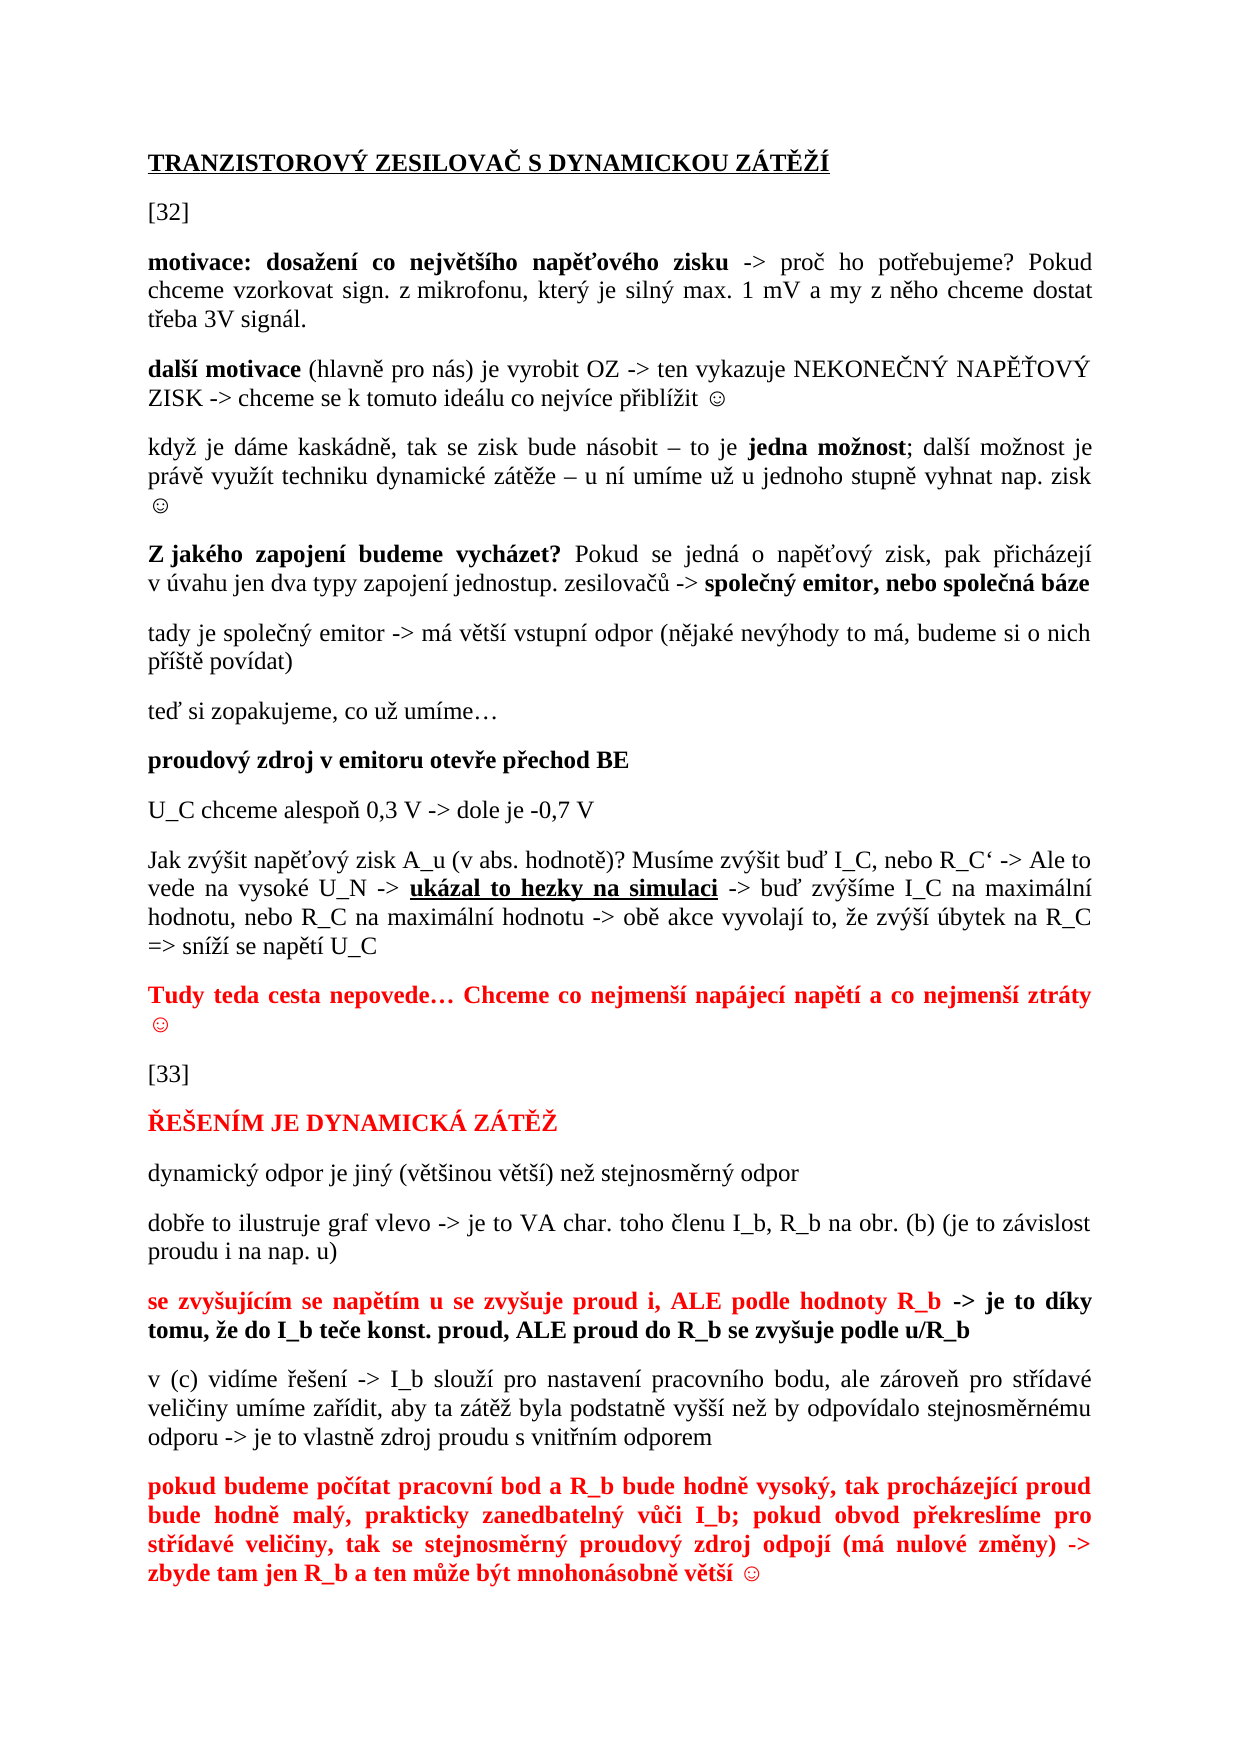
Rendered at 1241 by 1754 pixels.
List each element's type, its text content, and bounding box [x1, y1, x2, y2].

text U_C chceme alespoň 0,3 V -> dole je -0,7 V [148, 795, 1093, 824]
text v (c) vidíme řešení -> I_b slouží pro nastavení pracovního bodu, ale zároveň pro střídavé veličiny umíme zařídit, aby ta zátěž byla podstatně vyšší než by odpovídalo stejnosměrnému odporu -> je to vlastně zdroj proudu s vnitřním odporem [148, 1364, 1093, 1451]
text pokud budeme počítat pracovní bod a R_b bude hodně vysoký, tak procházející proud bude hodně malý, prakticky zanedbatelný vůči I_b; pokud obvod překreslíme pro střídavé veličiny, tak se stejnosměrný proudový zdroj odpojí (má nulové změny) -> zbyde tam jen R_b a ten může být mnohonásobně větší ☺ [148, 1471, 1093, 1586]
text dobře to ilustruje graf vlevo -> je to VA char. toho členu I_b, R_b na obr. (b) (je to závislost proudu i na nap. u) [148, 1208, 1093, 1265]
text tady je společný emitor -> má větší vstupní odpor (nějaké nevýhody to má, budeme si o nich příště povídat) [148, 618, 1093, 675]
text teď si zopakujeme, co už umíme… [148, 696, 1093, 725]
text když je dáme kaskádně, tak se zisk bude násobit – to je jedna možnost; další možnost je právě využít techniku dynamické zátěže – u ní umíme už u jednoho stupně vyhnat nap. zisk ☺ [148, 432, 1093, 518]
text Tudy teda cesta nepovede… Chceme co nejmenší napájecí napětí a co nejmenší ztráty ☺ [148, 981, 1093, 1038]
text se zvyšujícím se napětím u se zvyšuje proud i, ALE podle hodnoty R_b -> je to díky tomu, že do I_b teče konst. proud, ALE proud do R_b se zvyšuje podle u/R_b [148, 1286, 1093, 1343]
text [33] [148, 1059, 1093, 1088]
text TRANZISTOROVÝ ZESILOVAČ S DYNAMICKOU ZÁTĚŽÍ [148, 148, 1093, 176]
text Jak zvýšit napěťový zisk A_u (v abs. hodnotě)? Musíme zvýšit buď I_C, nebo R_C‘ -> Ale to vede na vysoké U_N -> ukázal to hezky na simulaci -> buď zvýšíme I_C na maximální hodnotu, nebo R_C na maximální hodnotu -> obě akce vyvolají to, že zvýší úbytek na R_C => sníží se napětí U_C [148, 845, 1093, 960]
text [32] [148, 197, 1093, 226]
text ŘEŠENÍM JE DYNAMICKÁ ZÁTĚŽ [148, 1108, 1093, 1137]
text proudový zdroj v emitoru otevře přechod BE [148, 746, 1093, 774]
text další motivace (hlavně pro nás) je vyrobit OZ -> ten vykazuje NEKONEČNÝ NAPĚŤOVÝ ZISK -> chceme se k tomuto ideálu co nejvíce přiblížit ☺ [148, 354, 1093, 411]
text motivace: dosažení co největšího napěťového zisku -> proč ho potřebujeme? Pokud chceme vzorkovat sign. z mikrofonu, který je silný max. 1 mV a my z něho chceme dostat třeba 3V signál. [148, 247, 1093, 333]
text dynamický odpor je jiný (většinou větší) než stejnosměrný odpor [148, 1158, 1093, 1187]
text Z jakého zapojení budeme vycházet? Pokud se jedná o napěťový zisk, pak přicházejí v úvahu jen dva typy zapojení jednostup. zesilovačů -> společný emitor, nebo společná báze [148, 539, 1093, 597]
